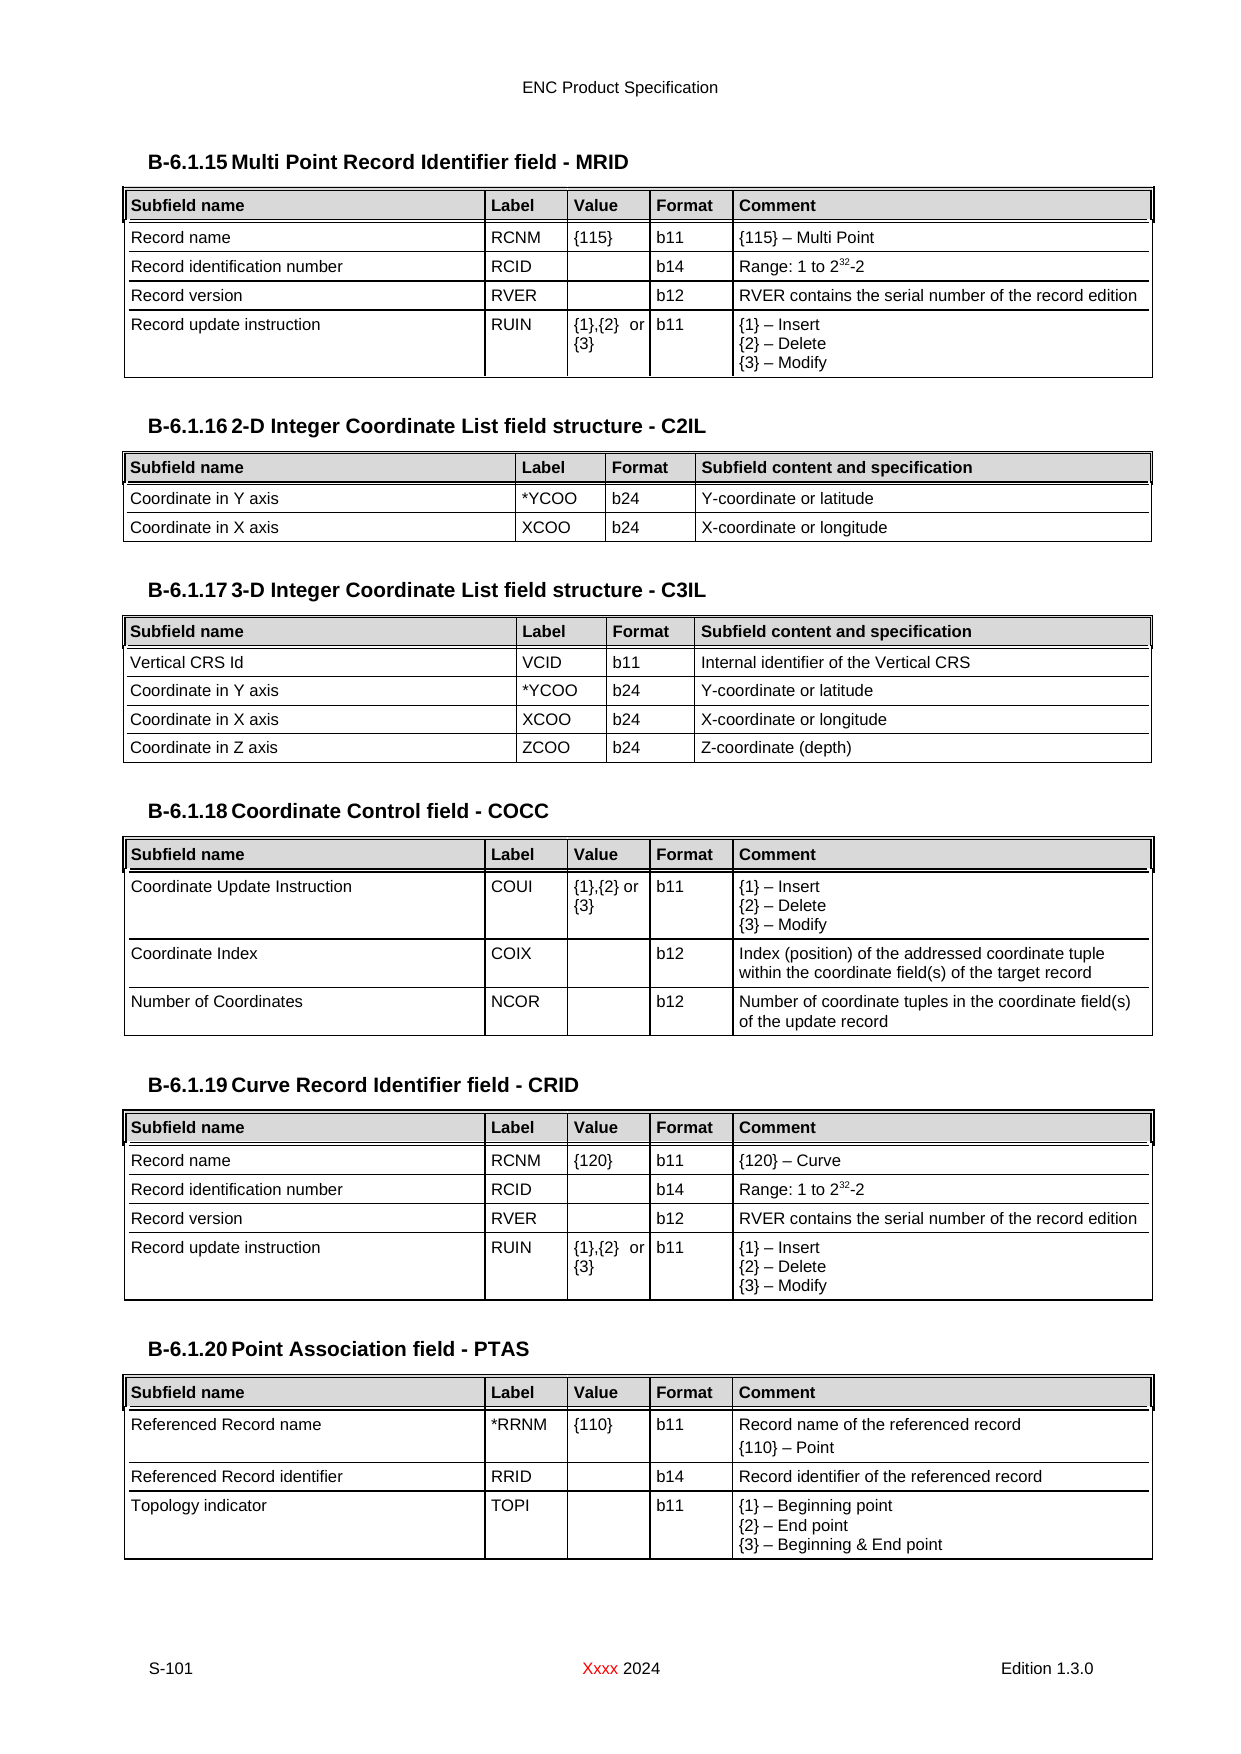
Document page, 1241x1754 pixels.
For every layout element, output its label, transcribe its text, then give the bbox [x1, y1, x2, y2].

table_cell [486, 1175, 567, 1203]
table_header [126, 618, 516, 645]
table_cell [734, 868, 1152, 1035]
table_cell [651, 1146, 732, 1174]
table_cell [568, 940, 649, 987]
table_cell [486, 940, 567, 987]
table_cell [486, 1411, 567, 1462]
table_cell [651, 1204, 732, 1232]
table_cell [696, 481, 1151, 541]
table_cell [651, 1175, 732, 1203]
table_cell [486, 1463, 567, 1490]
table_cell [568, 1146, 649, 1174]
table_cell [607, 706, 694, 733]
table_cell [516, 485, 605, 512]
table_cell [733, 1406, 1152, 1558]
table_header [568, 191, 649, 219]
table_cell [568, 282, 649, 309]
list Coordinate Control field - COCC [148, 799, 1094, 823]
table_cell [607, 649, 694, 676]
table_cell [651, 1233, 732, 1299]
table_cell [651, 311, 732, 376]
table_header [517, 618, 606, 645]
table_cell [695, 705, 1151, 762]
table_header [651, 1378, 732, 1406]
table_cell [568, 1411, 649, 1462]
list Curve Record Identifier field - CRID [148, 1073, 1094, 1097]
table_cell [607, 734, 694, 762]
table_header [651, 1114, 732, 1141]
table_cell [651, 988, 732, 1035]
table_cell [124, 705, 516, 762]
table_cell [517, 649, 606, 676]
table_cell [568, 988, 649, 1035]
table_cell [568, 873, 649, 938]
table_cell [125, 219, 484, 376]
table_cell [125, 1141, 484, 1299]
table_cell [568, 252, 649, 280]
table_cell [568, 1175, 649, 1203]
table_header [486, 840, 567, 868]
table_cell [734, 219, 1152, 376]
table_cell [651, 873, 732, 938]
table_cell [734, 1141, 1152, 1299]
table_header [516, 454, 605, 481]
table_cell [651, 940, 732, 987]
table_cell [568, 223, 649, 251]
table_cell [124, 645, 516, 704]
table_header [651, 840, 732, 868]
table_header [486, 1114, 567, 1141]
list Multi Point Record Identifier field - MRID [148, 150, 1094, 174]
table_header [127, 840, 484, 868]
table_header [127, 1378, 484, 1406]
list Point Association field - PTAS [148, 1337, 1094, 1361]
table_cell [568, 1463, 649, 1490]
list 2-D Integer Coordinate List field structure - C2IL [148, 414, 1094, 438]
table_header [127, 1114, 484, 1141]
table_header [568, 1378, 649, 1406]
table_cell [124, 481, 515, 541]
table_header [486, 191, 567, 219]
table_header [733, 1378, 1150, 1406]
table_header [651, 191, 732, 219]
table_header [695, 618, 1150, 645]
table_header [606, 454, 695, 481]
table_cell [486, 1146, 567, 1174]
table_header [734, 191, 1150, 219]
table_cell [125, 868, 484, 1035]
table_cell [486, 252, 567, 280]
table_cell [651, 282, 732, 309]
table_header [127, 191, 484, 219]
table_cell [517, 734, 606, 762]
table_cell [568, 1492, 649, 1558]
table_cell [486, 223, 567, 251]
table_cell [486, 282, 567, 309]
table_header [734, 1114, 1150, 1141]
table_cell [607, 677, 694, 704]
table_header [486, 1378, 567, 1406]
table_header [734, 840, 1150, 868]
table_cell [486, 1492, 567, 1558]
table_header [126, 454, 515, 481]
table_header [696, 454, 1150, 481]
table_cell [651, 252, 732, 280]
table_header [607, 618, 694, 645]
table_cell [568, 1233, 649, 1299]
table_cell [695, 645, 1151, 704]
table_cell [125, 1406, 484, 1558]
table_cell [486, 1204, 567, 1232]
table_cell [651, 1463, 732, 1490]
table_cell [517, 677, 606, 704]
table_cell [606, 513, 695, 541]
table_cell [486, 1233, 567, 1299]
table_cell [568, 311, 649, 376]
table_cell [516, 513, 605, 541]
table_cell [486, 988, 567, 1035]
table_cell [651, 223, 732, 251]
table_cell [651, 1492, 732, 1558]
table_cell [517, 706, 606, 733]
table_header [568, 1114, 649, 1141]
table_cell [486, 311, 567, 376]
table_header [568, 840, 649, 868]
list 3-D Integer Coordinate List field structure - C3IL [148, 578, 1094, 602]
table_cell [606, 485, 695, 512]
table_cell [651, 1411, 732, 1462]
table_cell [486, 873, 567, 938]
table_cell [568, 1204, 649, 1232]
